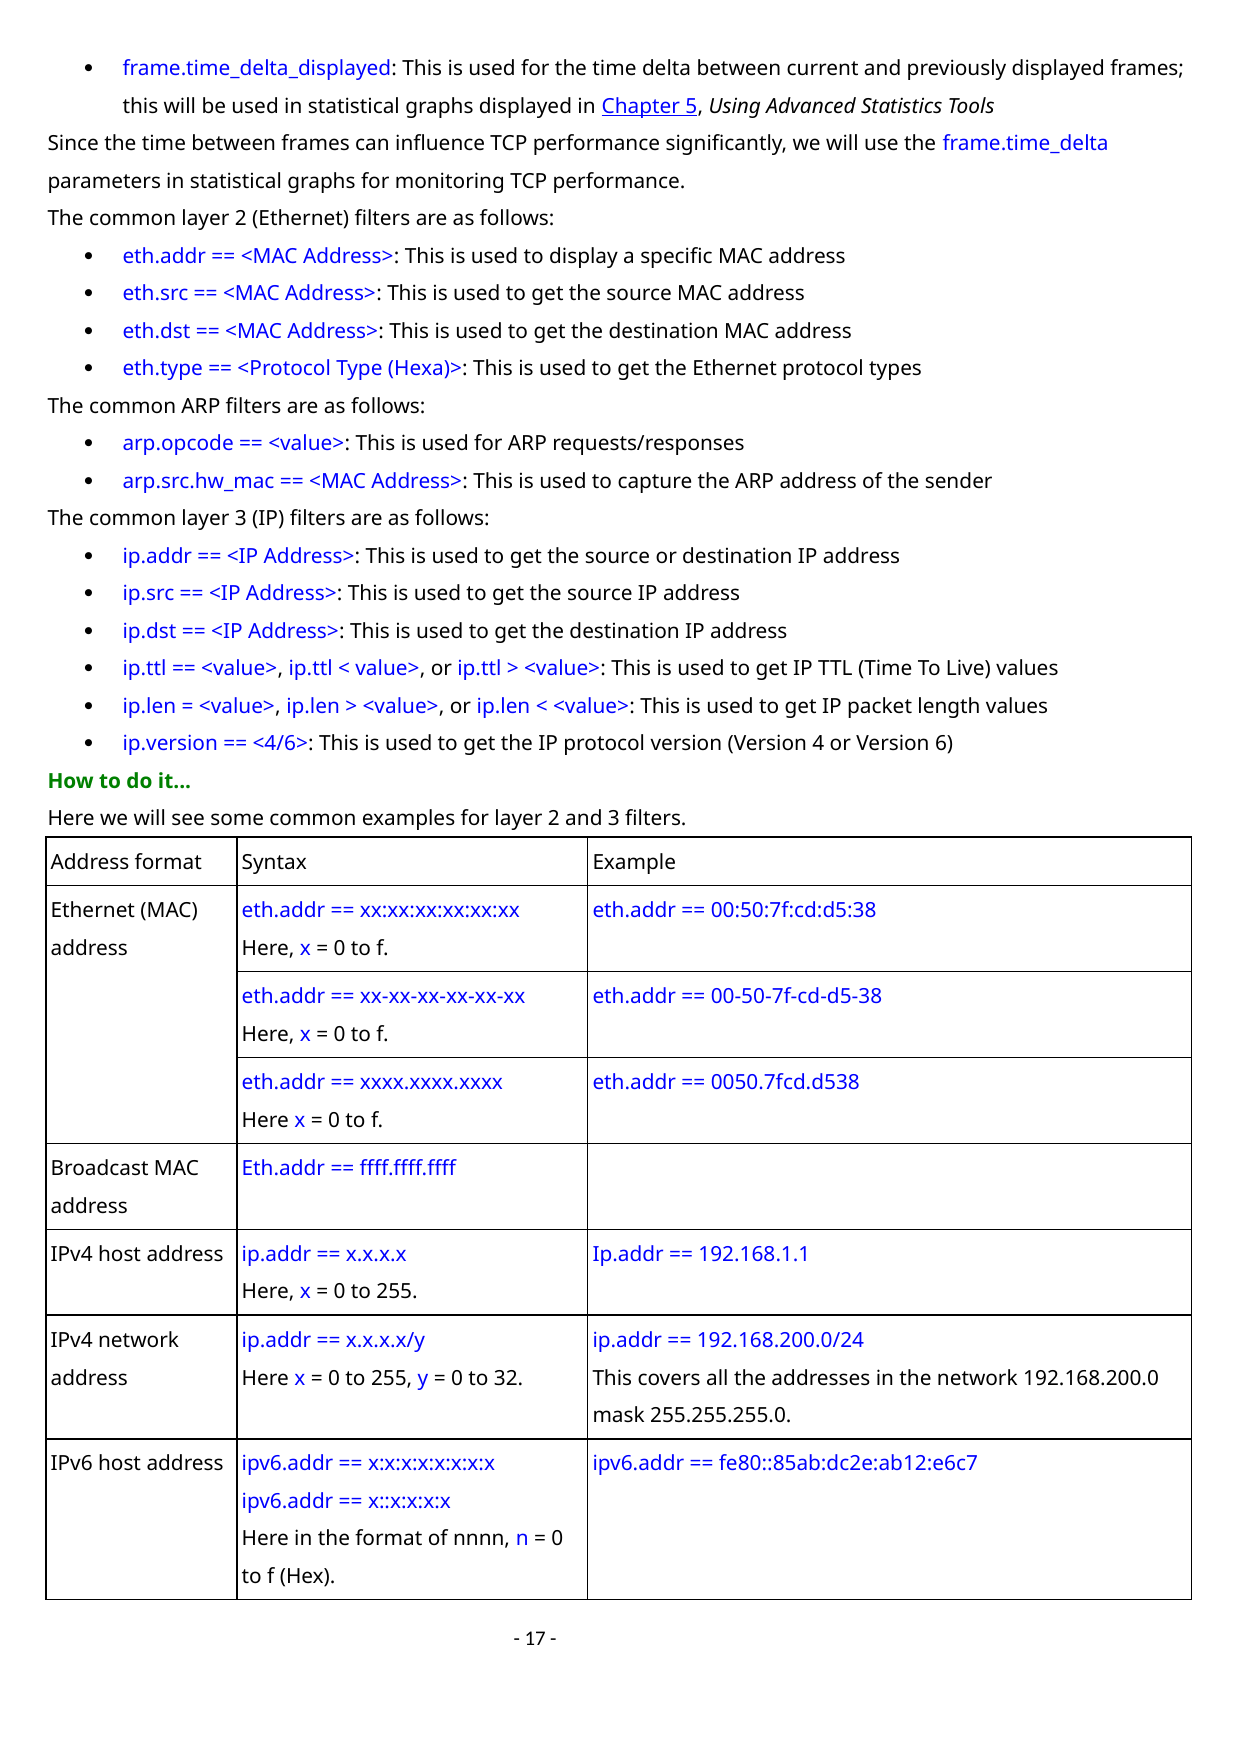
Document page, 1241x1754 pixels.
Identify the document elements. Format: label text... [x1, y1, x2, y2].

table_cell eth.addr == 00:50:7f:cd:d5:38 [588, 886, 1191, 971]
text The common layer 3 (IP) filters are as follows: [47, 499, 1193, 536]
table_header Syntax [238, 838, 587, 885]
table_cell eth.addr == xx-xx-xx-xx-xx-xx Here, x = 0 to f. [238, 972, 587, 1057]
table_cell ip.addr == x.x.x.x Here, x = 0 to 255. [238, 1230, 587, 1314]
text How to do it... [47, 761, 1193, 799]
table_cell IPv4 network address [47, 1316, 236, 1438]
table_cell ipv6.addr == x:x:x:x:x:x:x:x ipv6.addr == x::x:x:x:x Here in the format of nnnn, n = 0 to f (Hex). [238, 1440, 587, 1599]
list eth.src == <MAC Address>: This is used to get the source MAC address [85, 274, 1193, 311]
list arp.opcode == <value>: This is used for ARP requests/responses [85, 424, 1193, 461]
table_cell Ip.addr == 192.168.1.1 [588, 1230, 1191, 1314]
table_cell eth.addr == 00-50-7f-cd-d5-38 [588, 972, 1191, 1057]
table_cell ipv6.addr == fe80::85ab:dc2e:ab12:e6c7 [588, 1440, 1191, 1599]
list eth.dst == <MAC Address>: This is used to get the destination MAC address [85, 311, 1193, 349]
table_cell [588, 1144, 1191, 1228]
table_cell IPv6 host address [47, 1440, 236, 1599]
text Since the time between frames can influence TCP performance significantly, we will use the frame.time_delta parameters in statistical graphs for monitoring TCP performance. [47, 124, 1193, 199]
table_cell Eth.addr == ffff.ffff.ffff [238, 1144, 587, 1228]
list ip.addr == <IP Address>: This is used to get the source or destination IP address [85, 536, 1193, 574]
table_cell IPv4 host address [47, 1230, 236, 1314]
text Here we will see some common examples for layer 2 and 3 filters. [47, 799, 1193, 836]
text The common layer 2 (Ethernet) filters are as follows: [47, 199, 1193, 236]
table_header Address format [47, 838, 236, 885]
table_cell Ethernet (MAC) address [47, 886, 236, 1142]
list ip.dst == <IP Address>: This is used to get the destination IP address [85, 611, 1193, 649]
list ip.len = <value>, ip.len > <value>, or ip.len < <value>: This is used to get IP packet length values [85, 686, 1193, 724]
list eth.addr == <MAC Address>: This is used to display a specific MAC address [85, 236, 1193, 274]
table_cell ip.addr == 192.168.200.0/24 This covers all the addresses in the network 192.168.200.0 mask 255.255.255.0. [588, 1316, 1191, 1438]
list ip.version == <4/6>: This is used to get the IP protocol version (Version 4 or Version 6) [85, 724, 1193, 761]
table_cell eth.addr == xxxx.xxxx.xxxx Here x = 0 to f. [238, 1058, 587, 1142]
list arp.src.hw_mac == <MAC Address>: This is used to capture the ARP address of the sender [85, 461, 1193, 499]
table_header Example [588, 838, 1191, 885]
list eth.type == <Protocol Type (Hexa)>: This is used to get the Ethernet protocol types [85, 349, 1193, 386]
table_cell eth.addr == xx:xx:xx:xx:xx:xx Here, x = 0 to f. [238, 886, 587, 971]
table_cell eth.addr == 0050.7fcd.d538 [588, 1058, 1191, 1142]
table_cell Broadcast MAC address [47, 1144, 236, 1228]
list ip.ttl == <value>, ip.ttl < value>, or ip.ttl > <value>: This is used to get IP TTL (Time To Live) values [85, 649, 1193, 686]
text The common ARP filters are as follows: [47, 386, 1193, 424]
table_cell ip.addr == x.x.x.x/y Here x = 0 to 255, y = 0 to 32. [238, 1316, 587, 1438]
list frame.time_delta_displayed: This is used for the time delta between current and previously displayed frames; this will be used in statistical graphs displayed in Chapter 5, Using Advanced Statistics Tools [85, 49, 1193, 124]
list ip.src == <IP Address>: This is used to get the source IP address [85, 574, 1193, 611]
